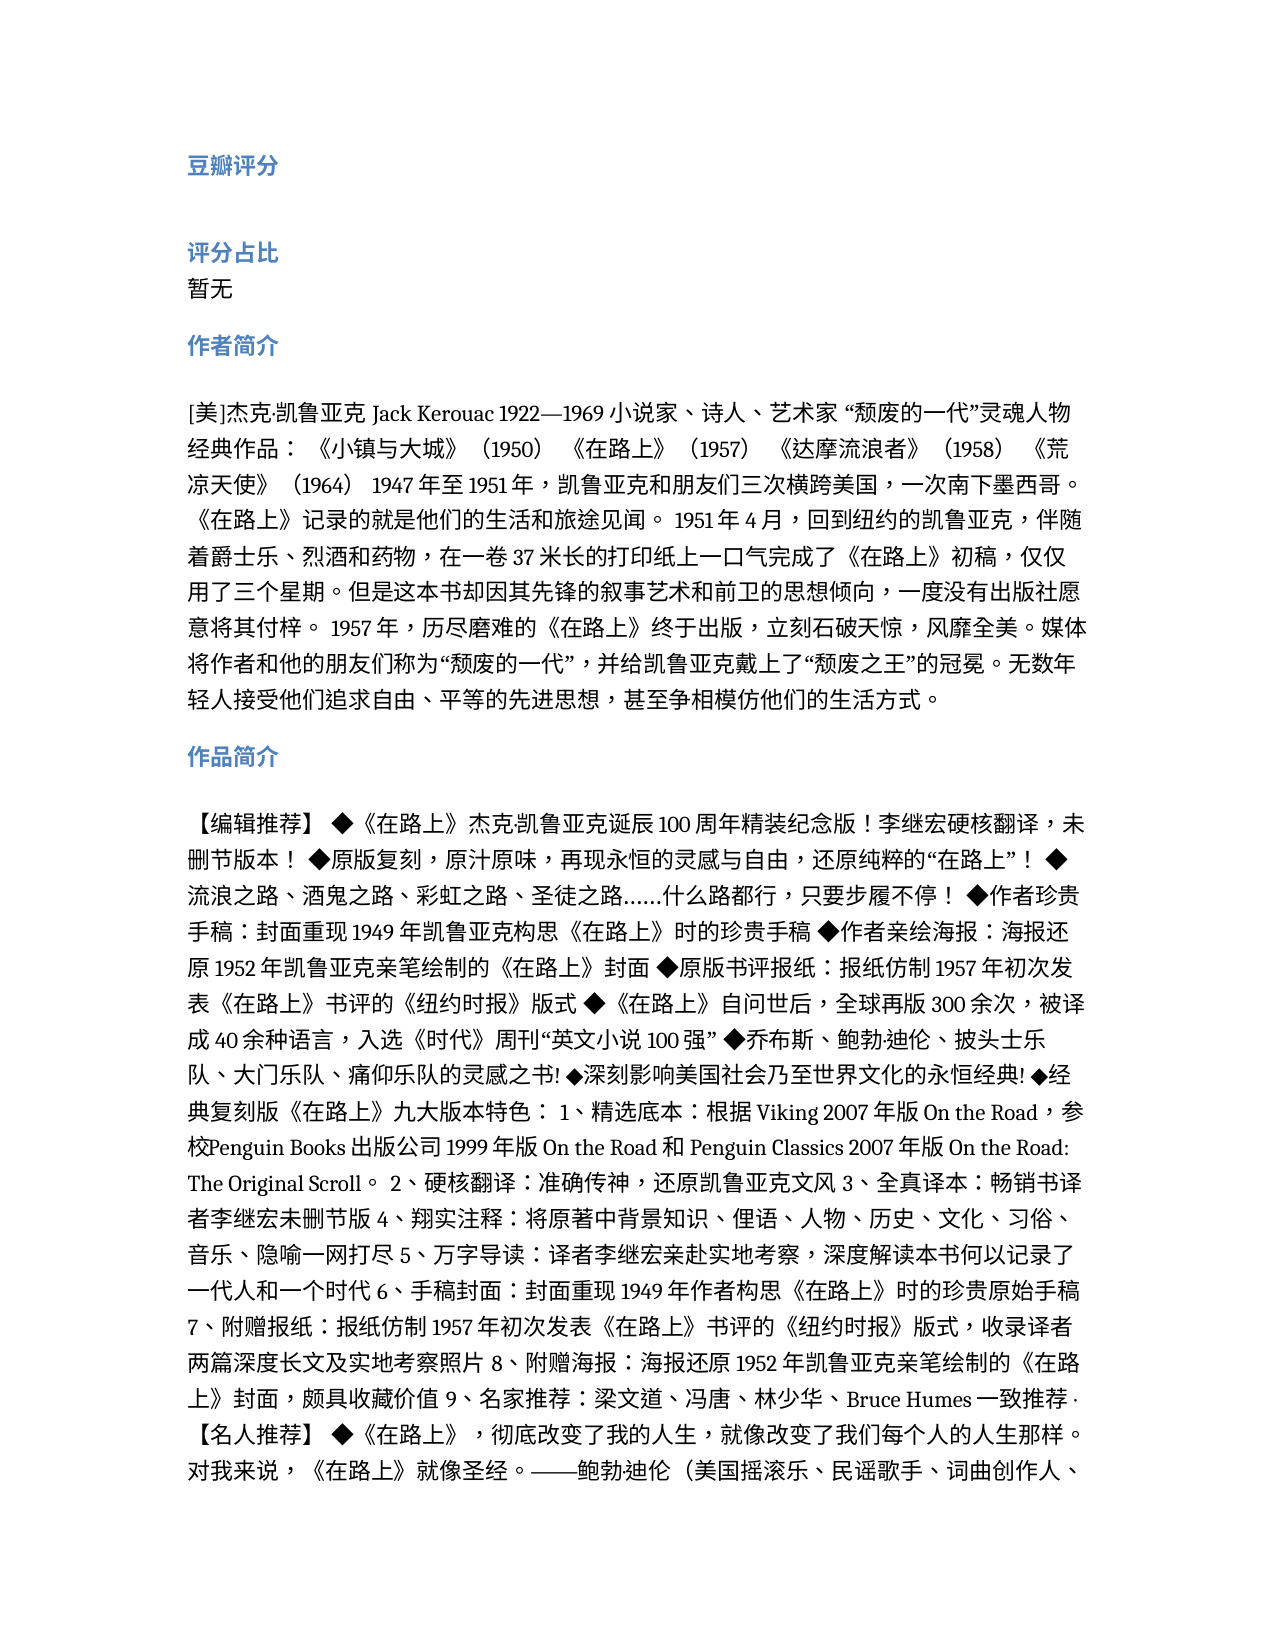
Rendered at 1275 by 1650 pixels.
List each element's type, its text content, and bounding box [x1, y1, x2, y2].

subtitle 豆瓣评分 [187, 150, 1087, 181]
text [美]杰克·凯鲁亚克 Jack Kerouac 1922—1969 小说家、诗人、艺术家 “颓废的一代”灵魂人物 经典作品： 《小镇与大城》（1950） 《在路上》（1957） 《达摩流浪者》（1958） 《荒凉天使》（1964） 1947年至1951年，凯鲁亚克和朋友们三次横跨美国，一次南下墨西哥。《在路上》记录的就是他们的生活和旅途见闻。 1951年4月，回到纽约的凯鲁亚克，伴随着爵士乐、烈酒和药物，在一卷37米长的打印纸上一口气完成了《在路上》初稿，仅仅用了三个星期。但是这本书却因其先锋的叙事艺术和前卫的思想倾向，一度没有出版社愿意将其付梓。 1957年，历尽磨难的《在路上》终于出版，立刻石破天惊，风靡全美。媒体将作者和他的朋友们称为“颓废的一代”，并给凯鲁亚克戴上了“颓废之王”的冠冕。无数年轻人接受他们追求自由、平等的先进思想，甚至争相模仿他们的生活方式。 [187, 366, 1087, 715]
subtitle 作品简介 [187, 741, 1087, 772]
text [187, 777, 1087, 1486]
subtitle 评分占比 [187, 237, 1087, 268]
text 暂无 [187, 273, 1087, 304]
subtitle 作者简介 [187, 330, 1087, 361]
